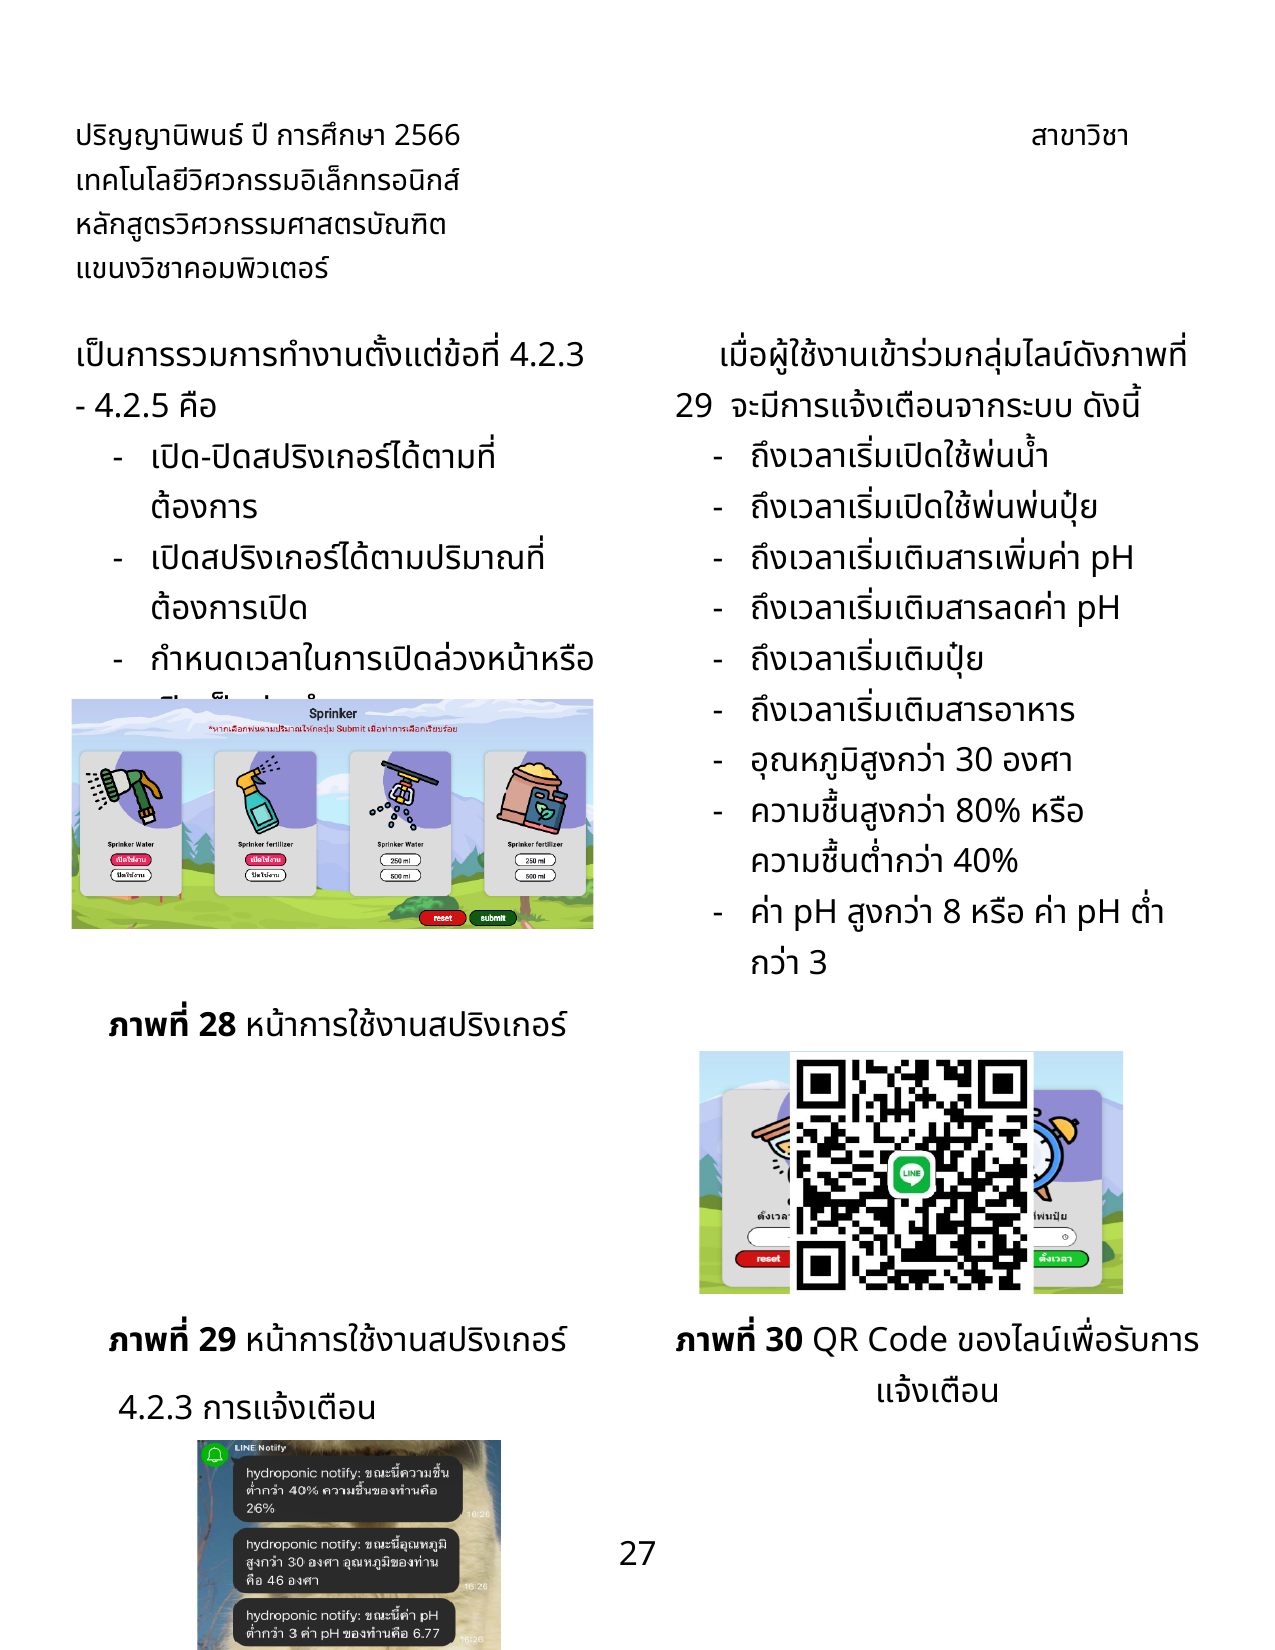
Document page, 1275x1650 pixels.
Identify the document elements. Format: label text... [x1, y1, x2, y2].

text ภาพที่ 28 หน้าการใช้งานสปริงเกอร์ [75, 1001, 600, 1051]
text ภาพที่ 29 หน้าการใช้งานสปริงเกอร์ [75, 1316, 600, 1367]
list ถึงเวลาเริ่มเปิดใช้พ่นน้ำ [712, 432, 1200, 483]
picture [699, 1051, 1124, 1297]
list เปิดสปริงเกอร์ได้ตามปริมาณที่ต้องการเปิด [112, 533, 600, 634]
list เปิด-ปิดสปริงเกอร์ได้ตามที่ต้องการ [112, 432, 600, 533]
text ภาพที่ 30 QR Code ของไลน์เพื่อรับการแจ้งเตือน [675, 1316, 1200, 1417]
list ถึงเวลาเริ่มเติมสารเพิ่มค่า pH [712, 533, 1200, 584]
list อุณหภูมิสูงกว่า 30 องศา [712, 736, 1200, 787]
text เมื่อผู้ใช้งานเข้าร่วมกลุ่มไลน์ดังภาพที่ 29 จะมีการแจ้งเตือนจากระบบ ดังนี้ [675, 331, 1200, 432]
text 4.2.3 การแจ้งเตือน [75, 1383, 600, 1434]
text ในหน้านี้จะเป็นการสั่งการทำงานของสปริงเกอร์ที่พ่นน้ำและสารอาหาร ซึ่งจะเป็นการรวมการทำงานตั้งแต่ข้อที่ 4.2.3 - 4.2.5 คือ [75, 331, 600, 432]
list กำหนดเวลาในการเปิดล่วงหน้าหรือเปิดเป็นประจำ [112, 634, 600, 736]
picture [71, 699, 594, 929]
list ถึงเวลาเริ่มเติมสารอาหาร [712, 685, 1200, 736]
list ถึงเวลาเริ่มเติมปุ๋ย [712, 635, 1200, 685]
list ค่า pH สูงกว่า 8 หรือ ค่า pH ต่ำกว่า 3 [712, 888, 1200, 989]
picture [197, 1440, 501, 1650]
list ถึงเวลาเริ่มเติมสารลดค่า pH [712, 584, 1200, 635]
list ถึงเวลาเริ่มเปิดใช้พ่นพ่นปุ๋ย [712, 483, 1200, 533]
list ความชื้นสูงกว่า 80% หรือ ความชื้นต่ำกว่า 40% [712, 787, 1200, 888]
